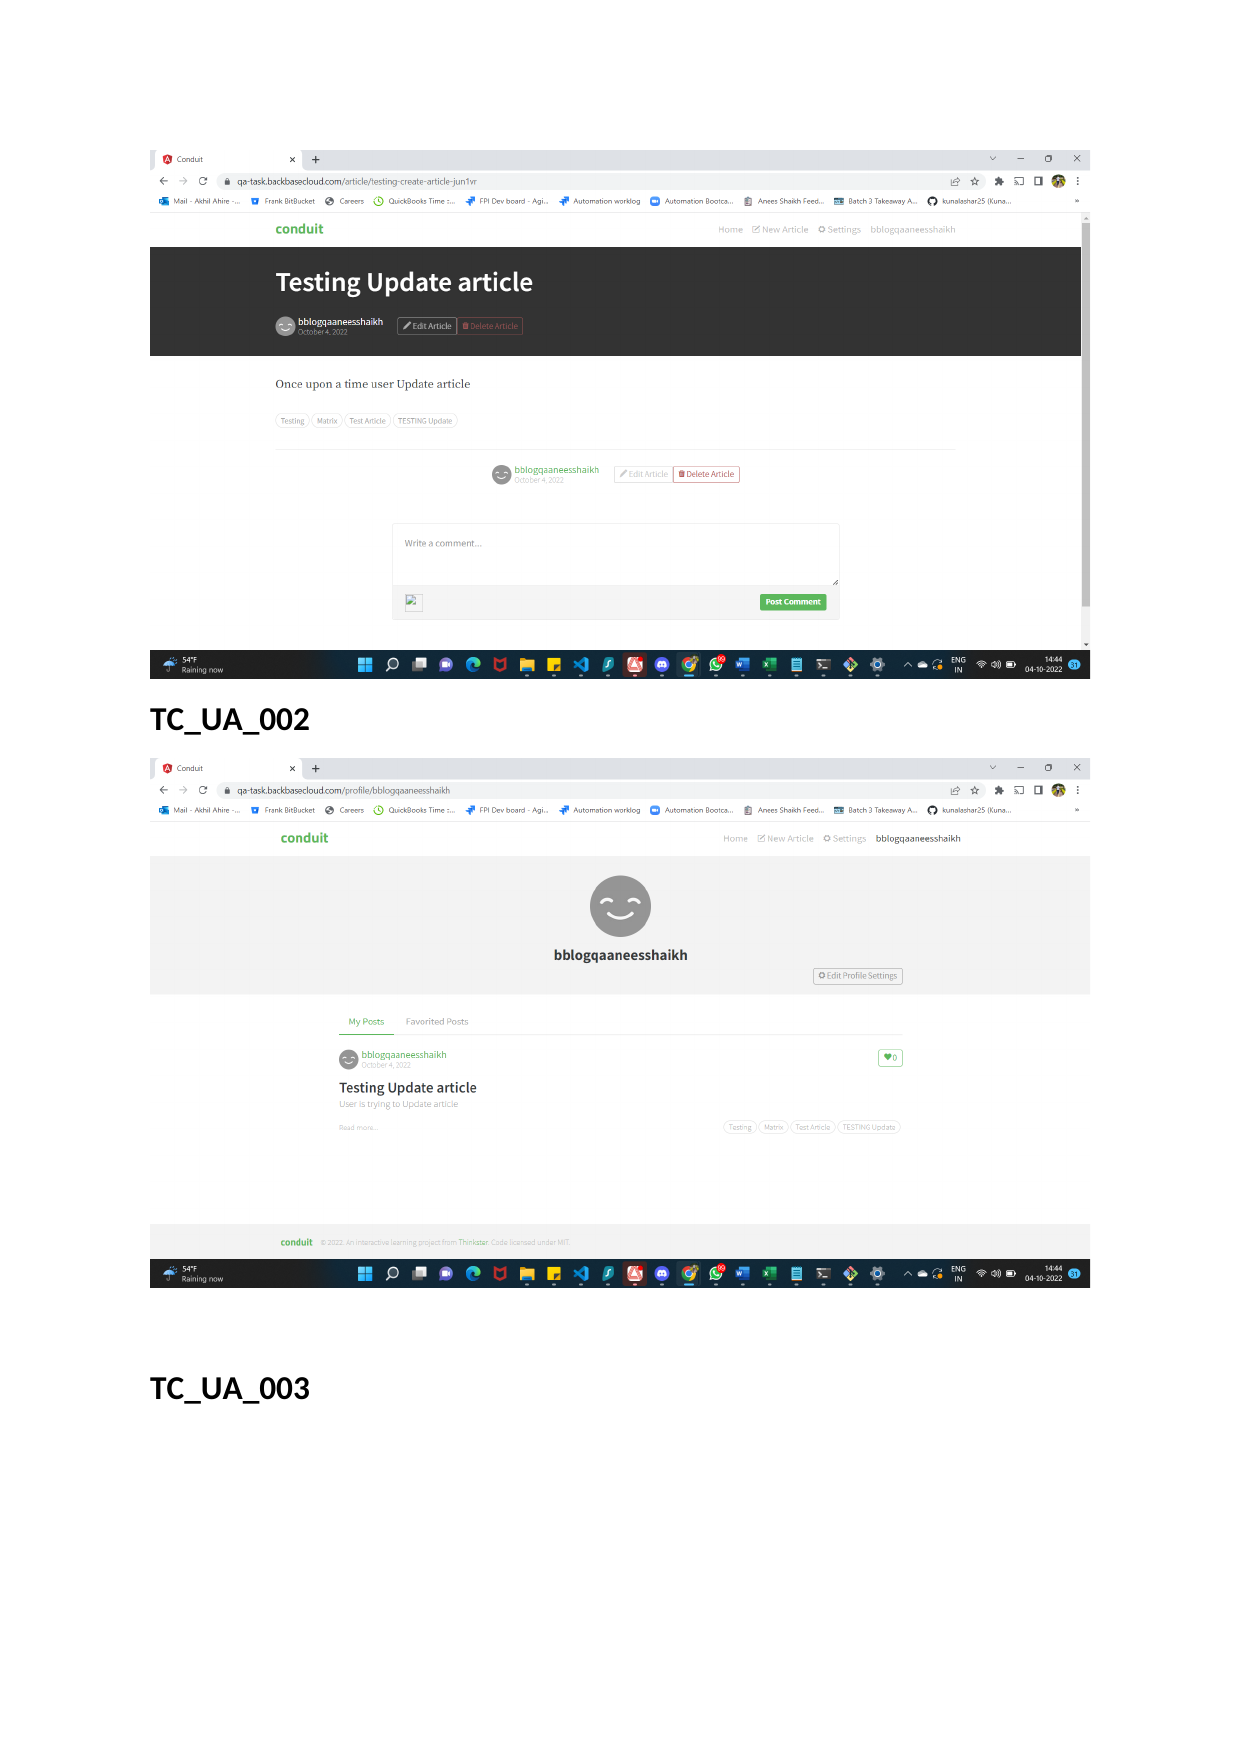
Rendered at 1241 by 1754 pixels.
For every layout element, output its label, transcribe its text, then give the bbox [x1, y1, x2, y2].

picture [150, 150, 1091, 679]
text TC_UA_002 [150, 698, 1090, 738]
text TC_UA_003 [150, 1367, 1090, 1407]
picture [150, 758, 1091, 1288]
